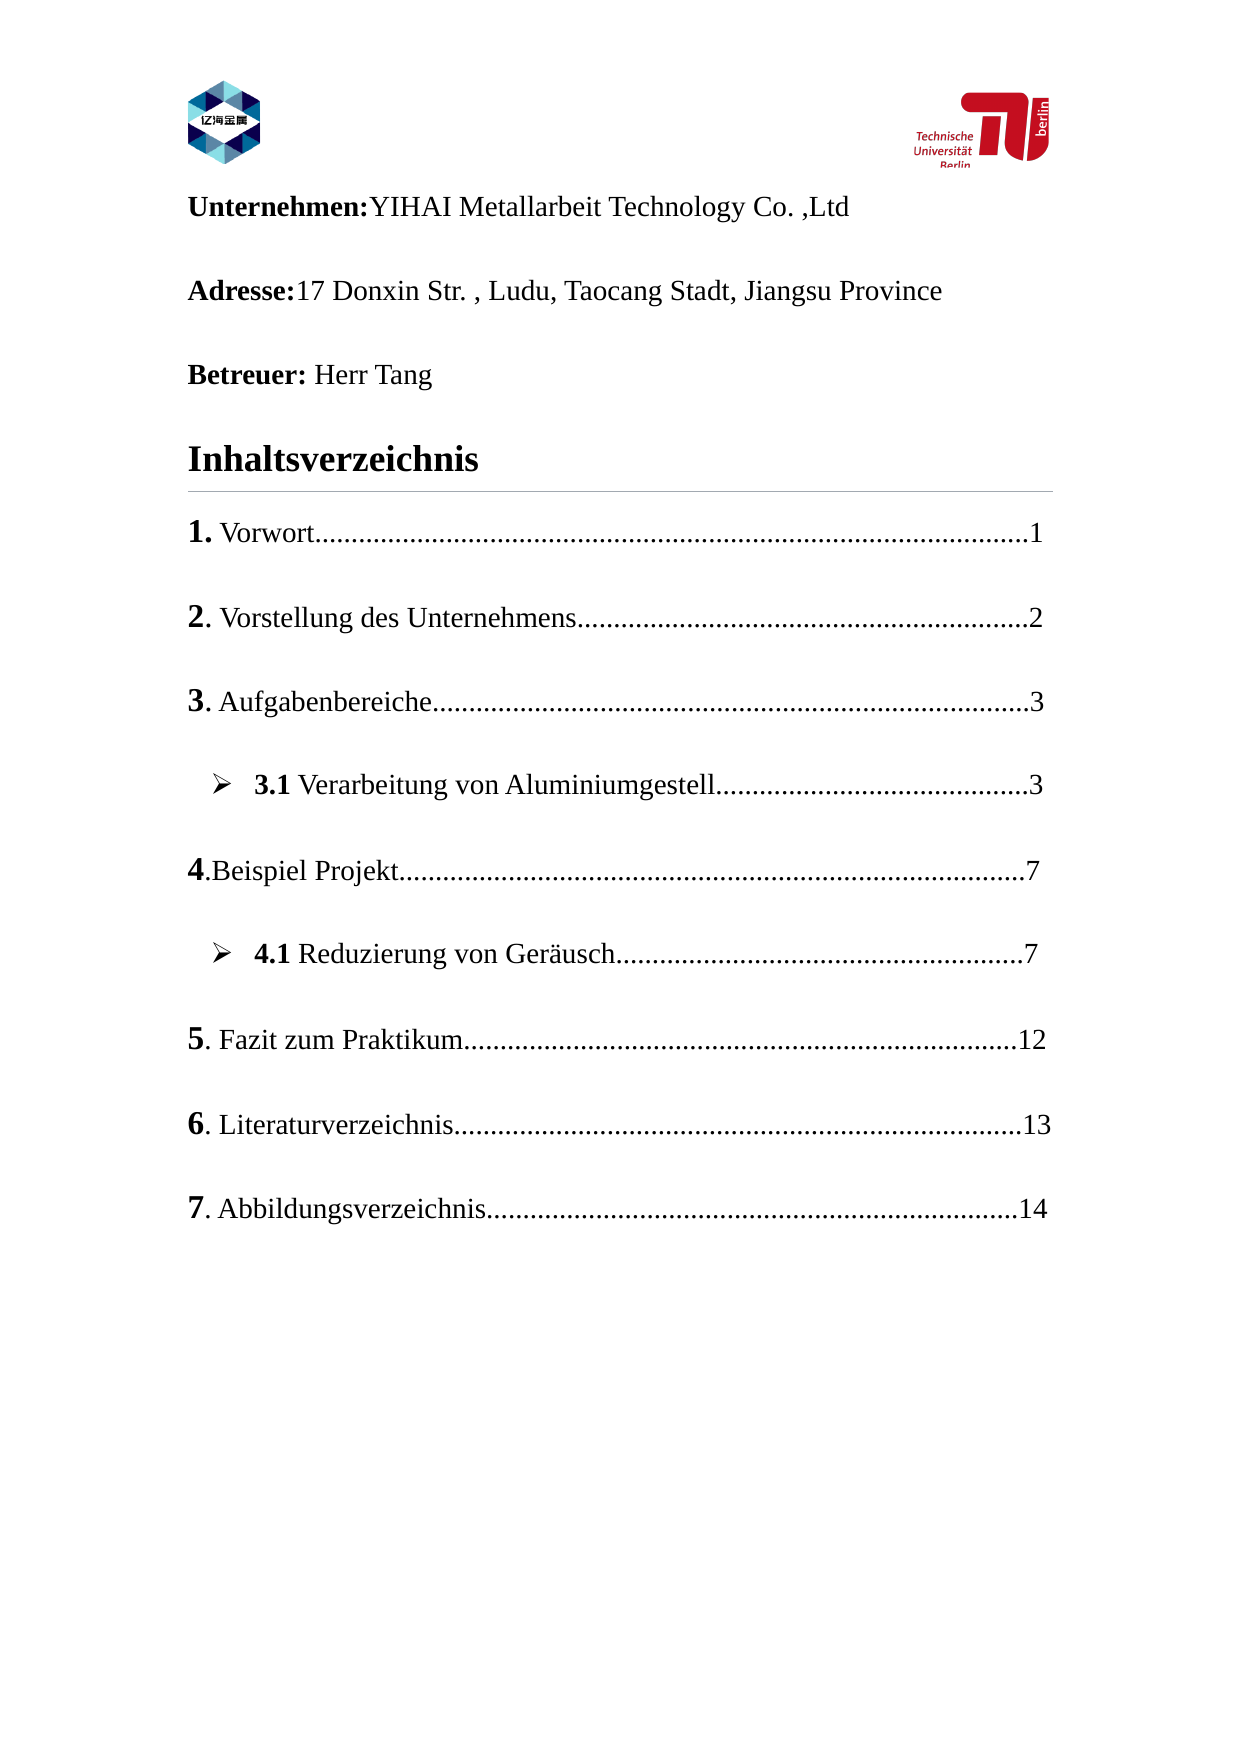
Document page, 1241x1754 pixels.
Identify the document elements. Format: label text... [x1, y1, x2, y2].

list 3.1 Verarbeitung von Aluminiumgestell...........................................3 [210, 752, 1053, 817]
text 6. Literaturverzeichnis..............................................................................13 [187, 1090, 1053, 1155]
text Adresse:17 Donxin Str. , Ludu, Taocang Stadt, Jiangsu Province [187, 257, 1053, 322]
text 3. Aufgabenbereiche..................................................................................3 [187, 667, 1053, 732]
text 4.Beispiel Projekt......................................................................................7 [187, 836, 1053, 901]
text 2. Vorstellung des Unternehmens..............................................................2 [187, 582, 1053, 647]
text Unternehmen:YIHAI Metallarbeit Technology Co. ,Ltd [187, 173, 1053, 238]
subtitle Inhaltsverzeichnis [187, 426, 1053, 492]
picture [914, 92, 1049, 168]
text Betreuer: Herr Tang [187, 341, 1053, 406]
text 1. Vorwort..................................................................................................1 [187, 498, 1053, 563]
text 5. Fazit zum Praktikum............................................................................12 [187, 1005, 1053, 1070]
picture [187, 80, 260, 164]
list 4.1 Reduzierung von Geräusch........................................................7 [210, 921, 1053, 986]
text 7. Abbildungsverzeichnis.........................................................................14 [187, 1174, 1053, 1239]
